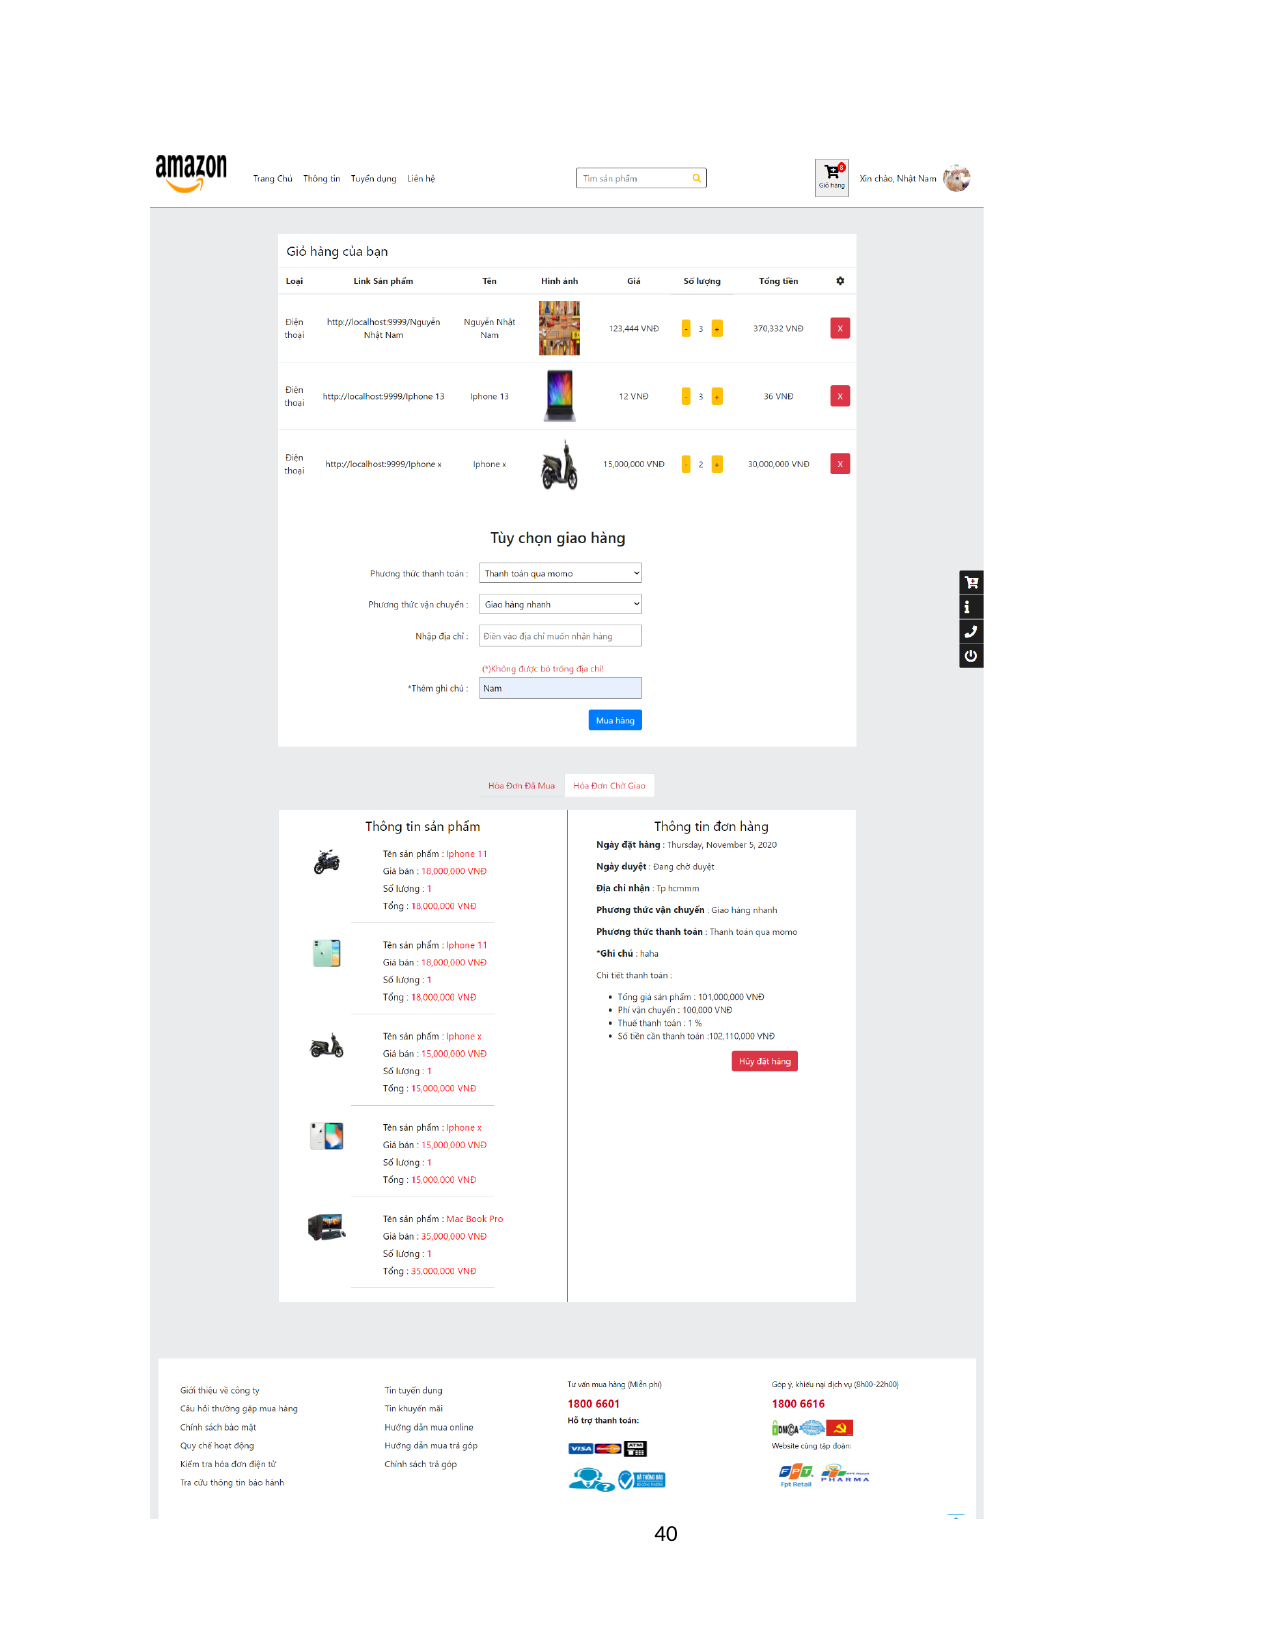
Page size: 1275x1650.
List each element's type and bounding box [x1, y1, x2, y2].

picture [150, 150, 984, 1519]
